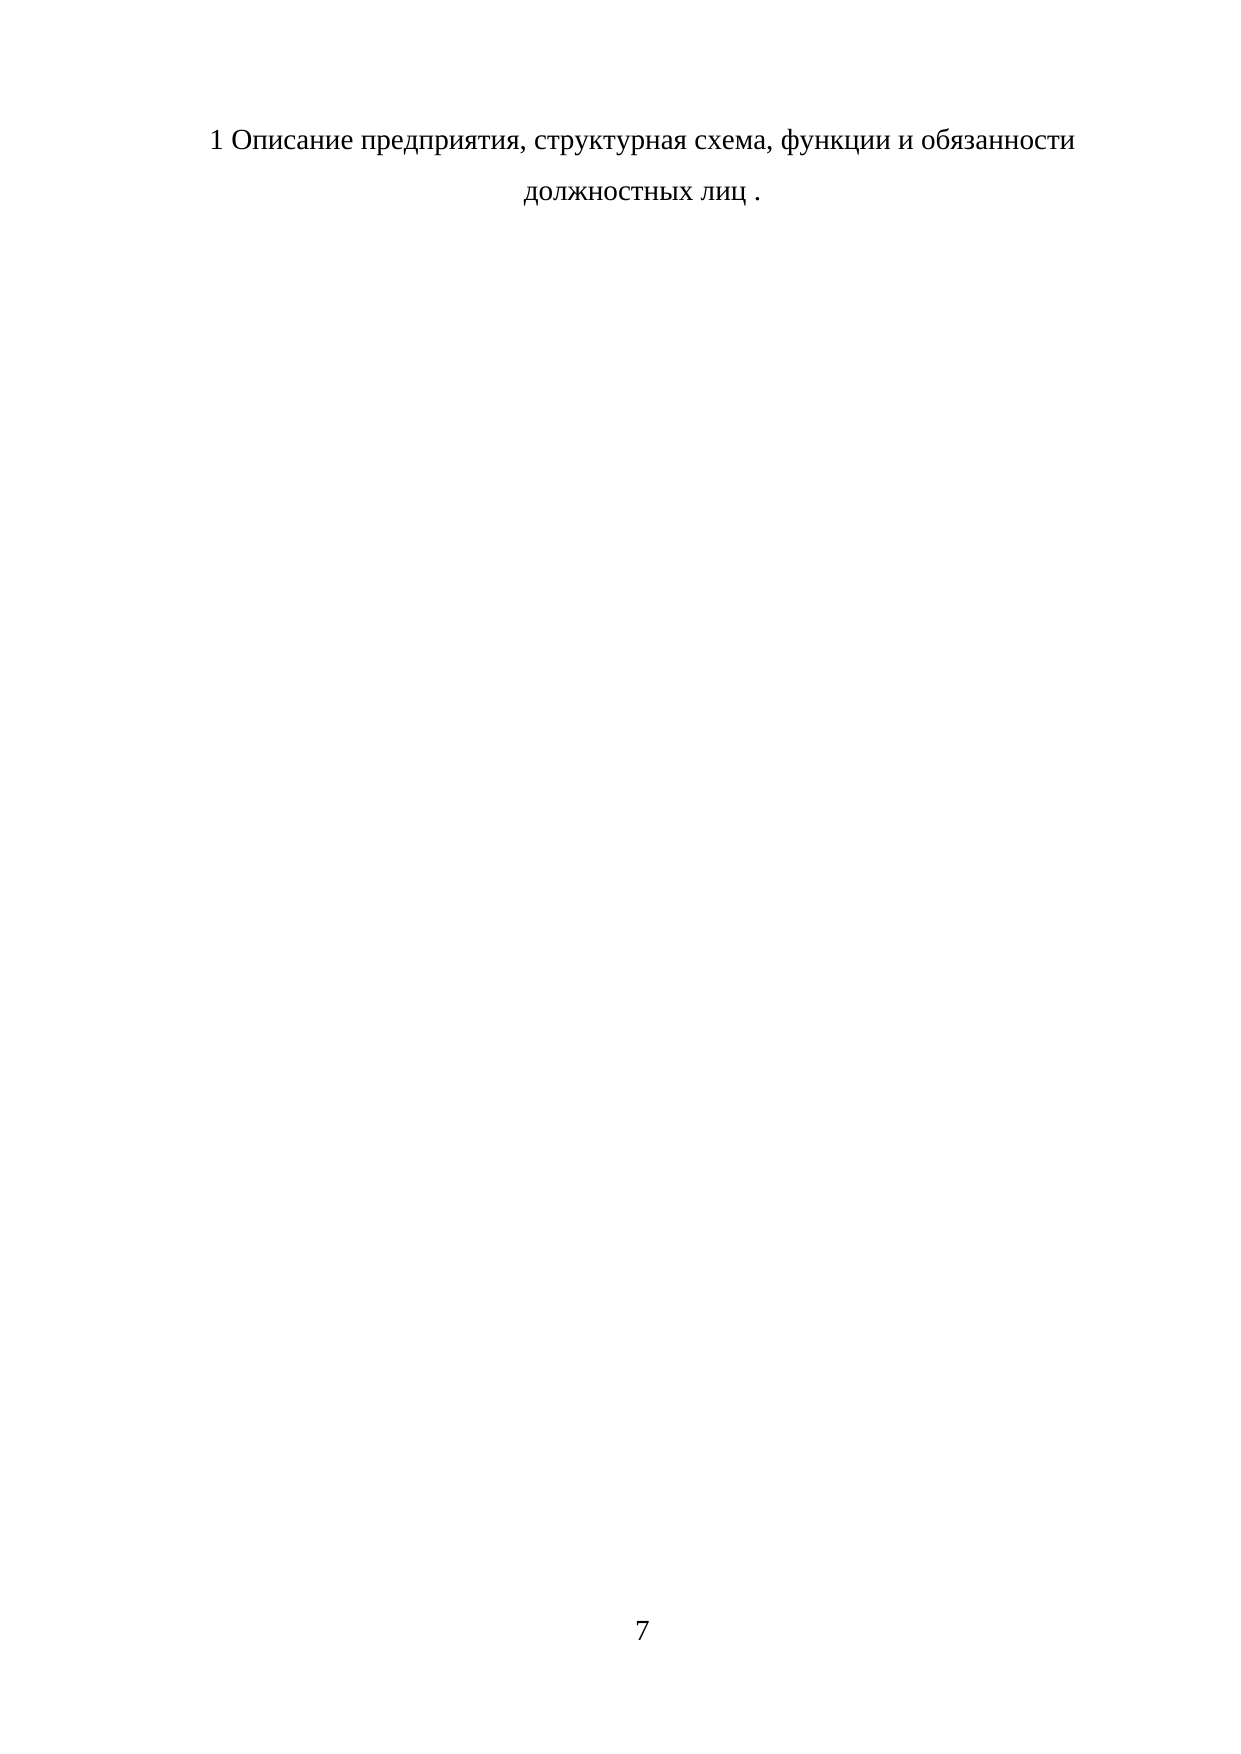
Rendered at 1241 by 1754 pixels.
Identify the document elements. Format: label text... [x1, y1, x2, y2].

subtitle 1 Описание предприятия, структурная схема, функции и обязанности должностных лиц . [133, 122, 1152, 206]
